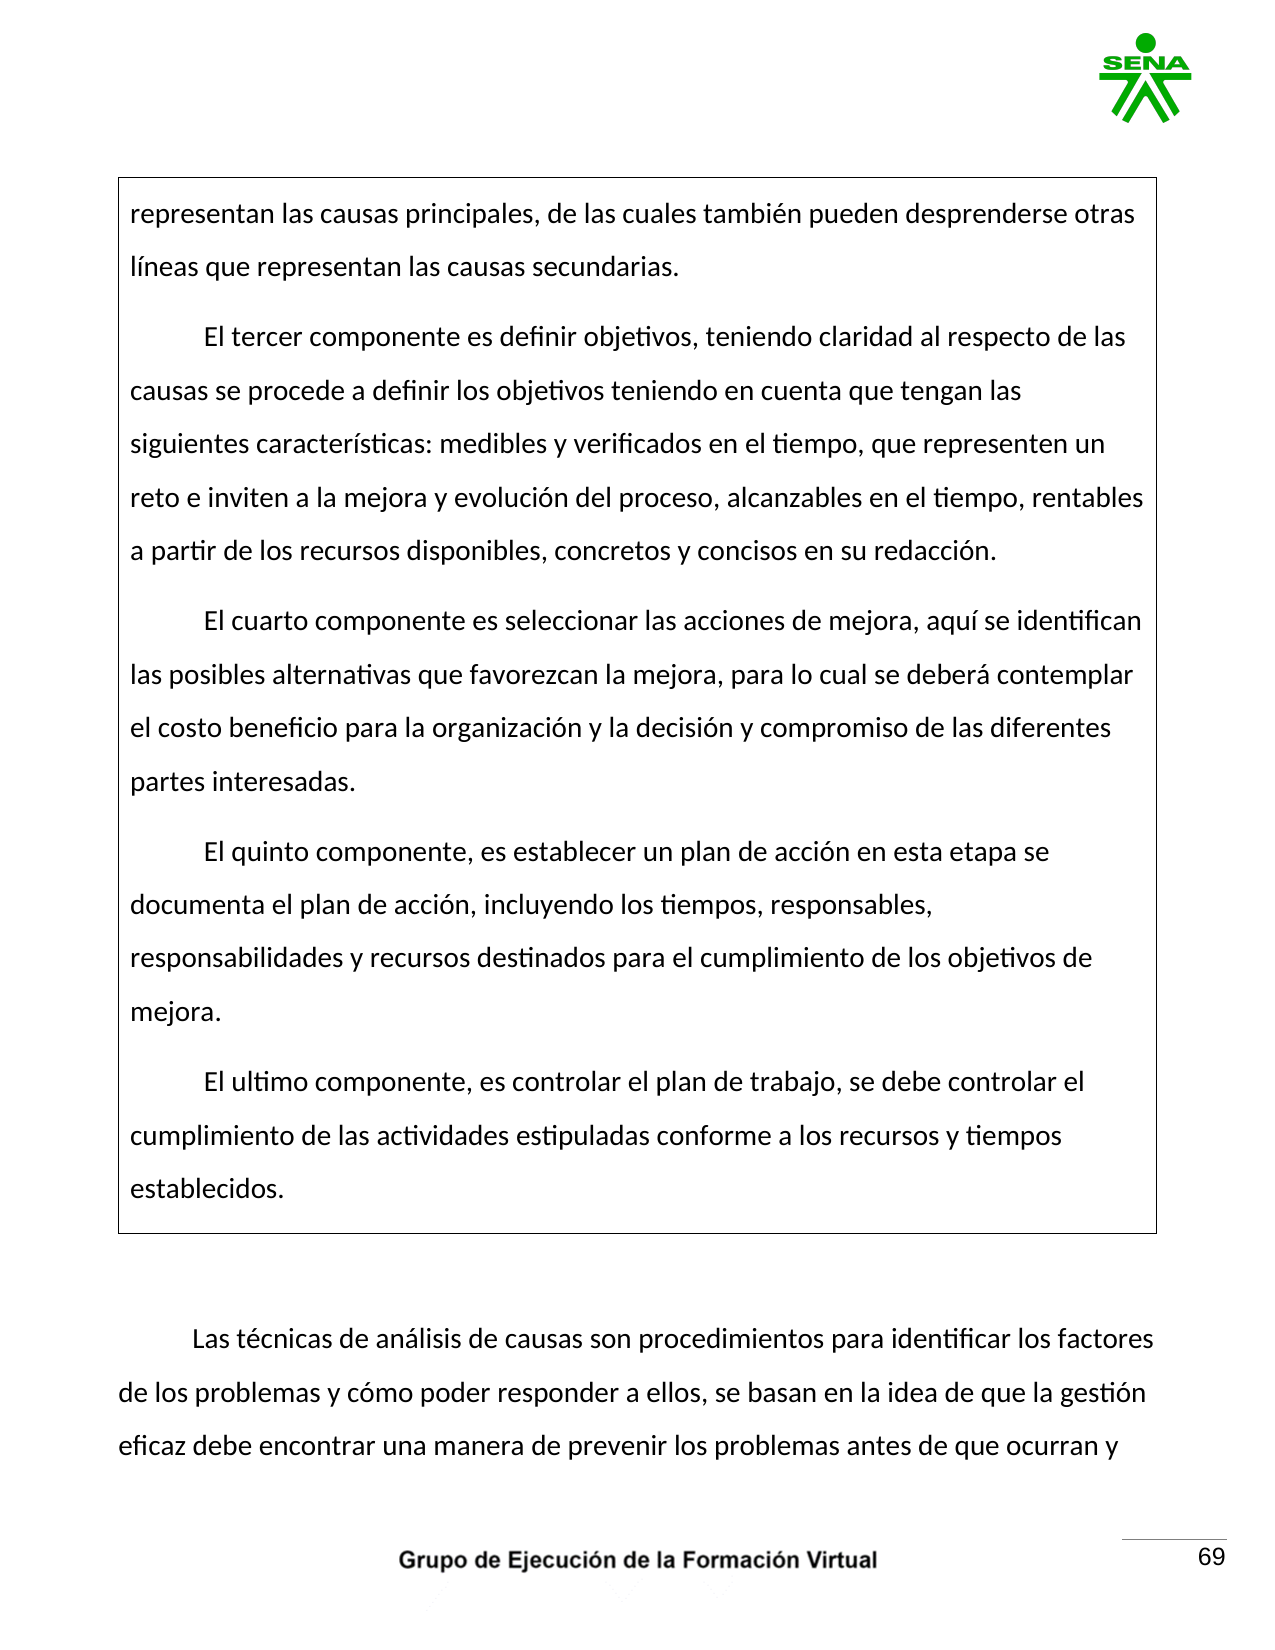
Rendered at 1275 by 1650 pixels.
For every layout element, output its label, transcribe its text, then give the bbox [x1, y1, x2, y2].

picture [1099, 33, 1192, 123]
picture [0, 1500, 1275, 1611]
